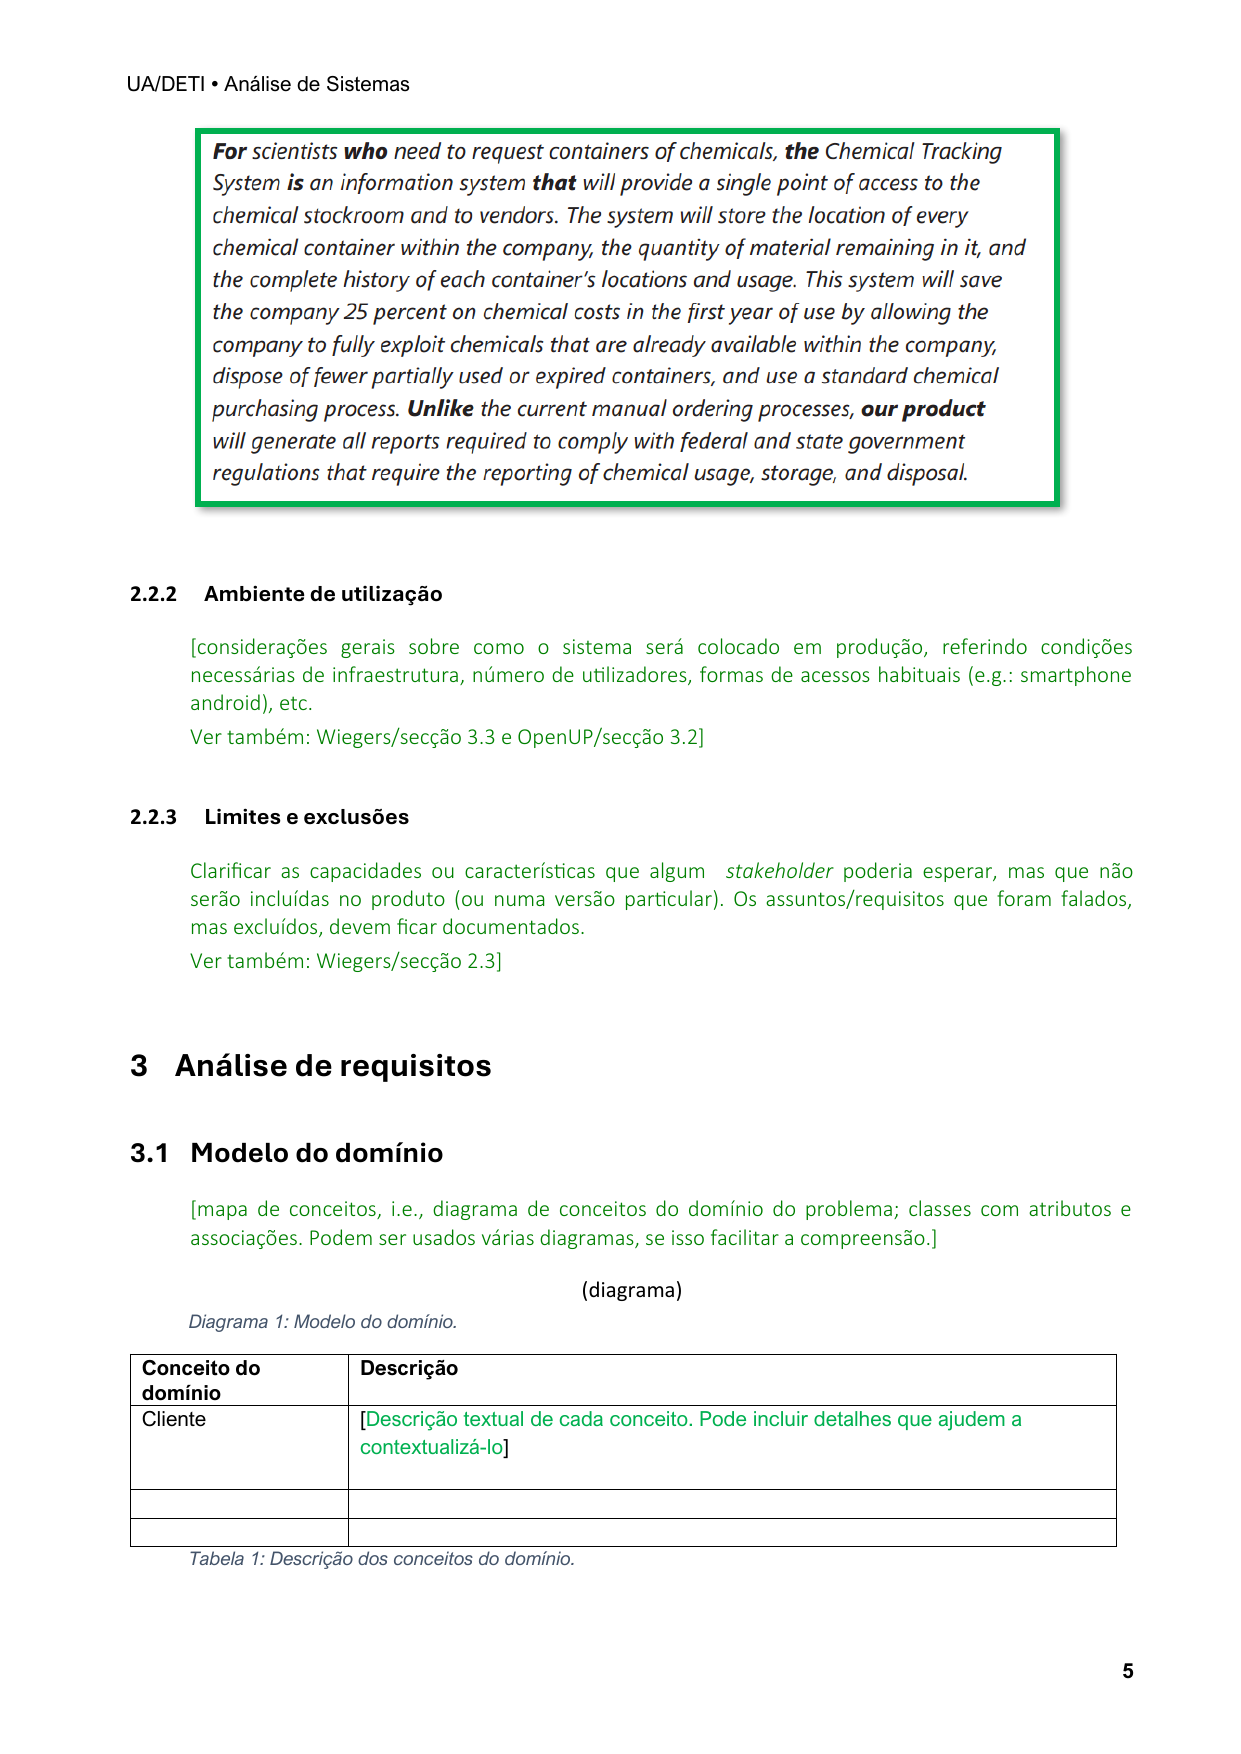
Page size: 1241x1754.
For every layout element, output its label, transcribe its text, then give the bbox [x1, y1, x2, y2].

table_cell [349, 1490, 1116, 1518]
subtitle Ambiente de utilização [130, 577, 1134, 607]
text [mapa de conceitos, i.e., diagrama de conceitos do domínio do problema; classes com atributos e associações. Podem ser usados várias diagramas, se isso facilitar a compreensão.] [190, 1194, 1134, 1251]
text (diagrama) [130, 1276, 1134, 1304]
table_cell Cliente [131, 1406, 348, 1489]
subtitle Análise de requisitos [130, 1046, 1134, 1086]
text Ver também: Wiegers/secção 3.3 e OpenUP/secção 3.2] [190, 722, 1134, 751]
table_cell [131, 1490, 348, 1518]
text Ver também: Wiegers/secção 2.3] [190, 946, 1134, 974]
subtitle Limites e exclusões [130, 801, 1134, 831]
table_header Descrição [349, 1355, 1116, 1405]
table_header Conceito do domínio [131, 1355, 348, 1405]
table_cell [131, 1519, 348, 1546]
table_cell [Descrição textual de cada conceito. Pode incluir detalhes que ajudem a contextualizá-lo] [349, 1406, 1116, 1489]
text Clarificar as capacidades ou características que algum stakeholder poderia esperar, mas que não serão incluídas no produto (ou numa versão particular). Os assuntos/requisitos que foram falados, mas excluídos, devem ficar documentados. [190, 856, 1134, 940]
text [considerações gerais sobre como o sistema será colocado em produção, referindo condições necessárias de infraestrutura, número de utilizadores, formas de acessos habituais (e.g.: smartphone android), etc. [190, 632, 1134, 716]
subtitle Modelo do domínio [130, 1136, 1075, 1169]
picture [201, 134, 1054, 501]
table_cell [349, 1519, 1116, 1546]
